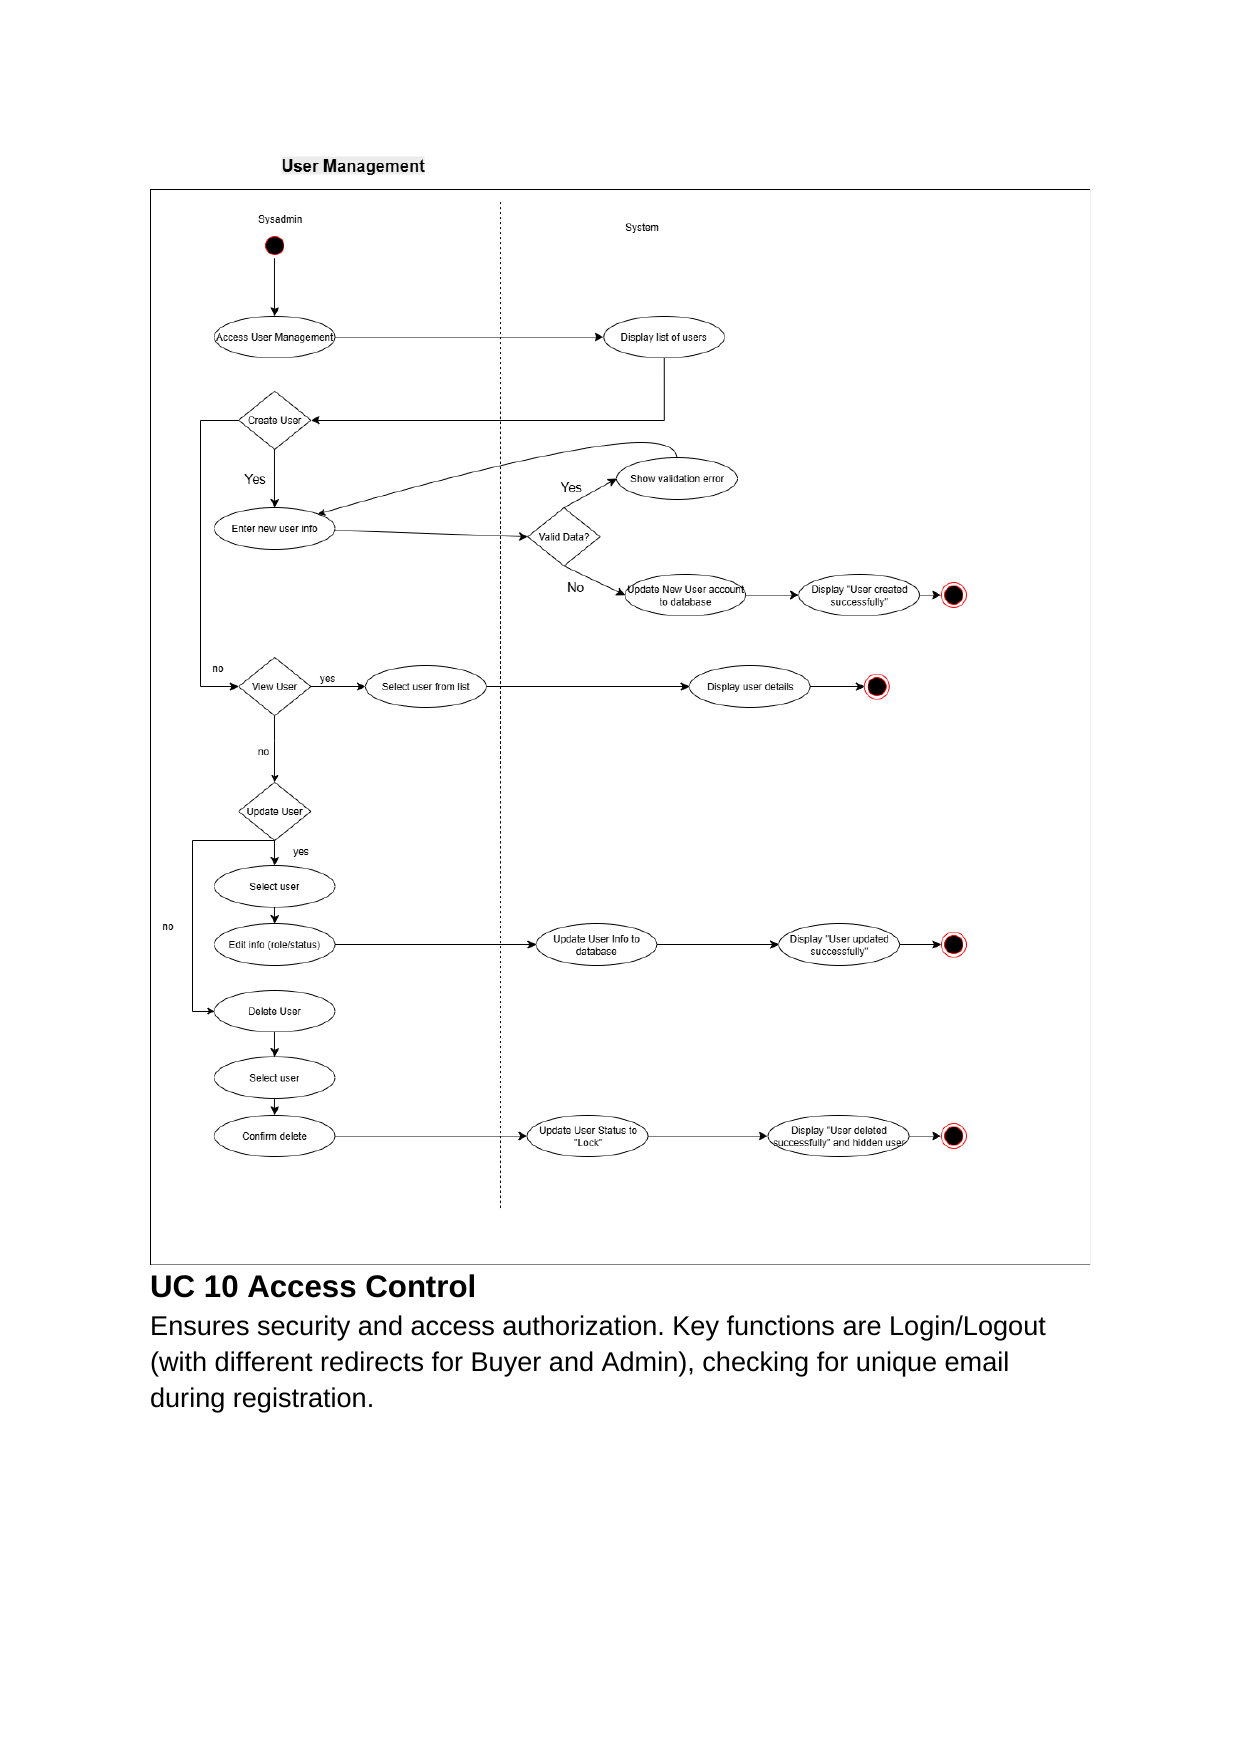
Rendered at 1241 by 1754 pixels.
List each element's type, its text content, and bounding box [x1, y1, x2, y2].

text Ensures security and access authorization. Key functions are Login/Logout (with different redirects for Buyer and Admin), checking for unique email during registration. [150, 1310, 1090, 1413]
picture [150, 150, 1091, 1265]
text UC 10 Access Control [150, 1268, 1090, 1304]
